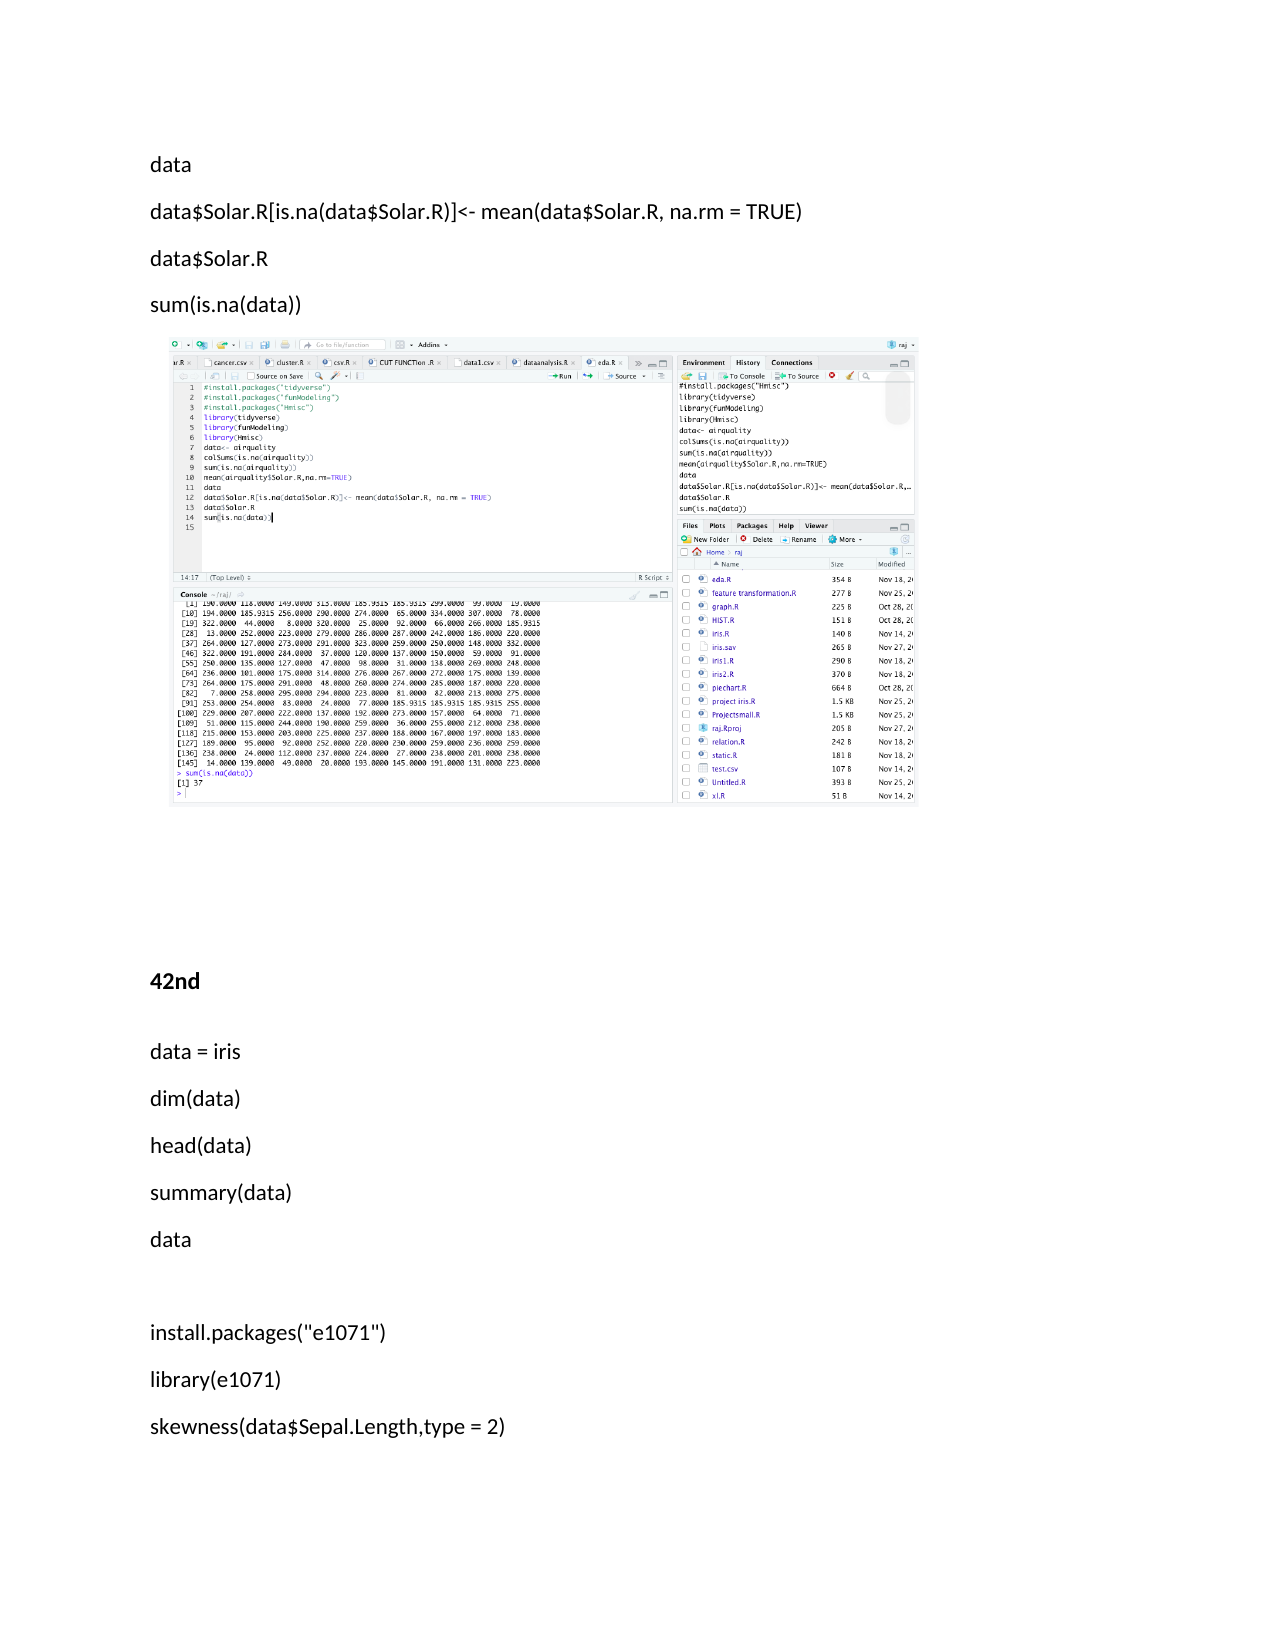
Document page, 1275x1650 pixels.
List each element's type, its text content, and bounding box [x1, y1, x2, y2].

text library(e1071) [150, 1365, 1125, 1393]
text install.packages("e1071") [150, 1318, 1125, 1347]
text data [150, 150, 1125, 178]
text sum(is.na(data)) [150, 291, 1125, 319]
text head(data) [150, 1131, 1125, 1159]
text data$Solar.R[is.na(data$Solar.R)]<- mean(data$Solar.R, na.rm = TRUE) [150, 197, 1125, 225]
text data$Solar.R [150, 244, 1125, 272]
text summary(data) [150, 1178, 1125, 1206]
text dim(data) [150, 1084, 1125, 1112]
text 42nd [150, 966, 1125, 1017]
text data [150, 1225, 1125, 1253]
text skewness(data$Sepal.Length,type = 2) [150, 1412, 1125, 1440]
text data = iris [150, 1037, 1125, 1065]
